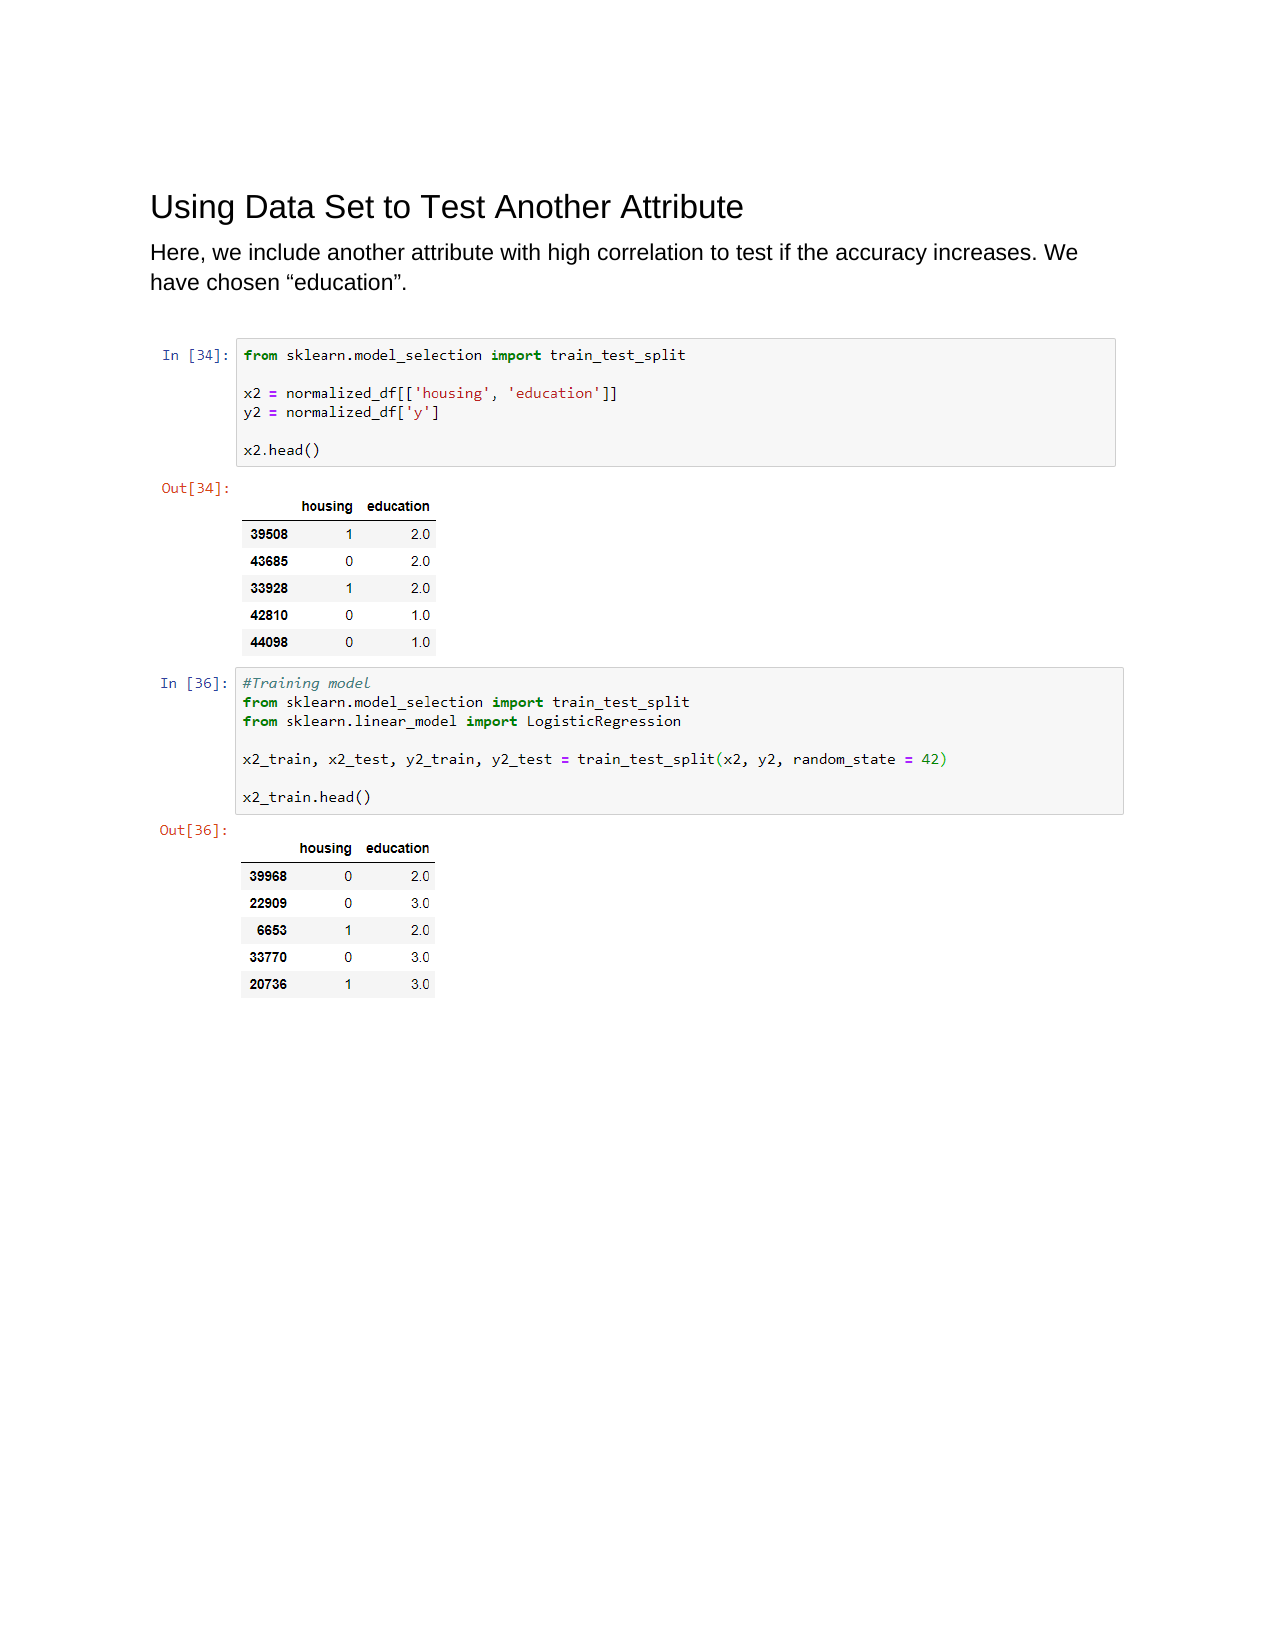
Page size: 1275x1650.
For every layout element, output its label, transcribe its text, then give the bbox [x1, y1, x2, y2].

picture [150, 474, 1125, 658]
picture [150, 661, 1125, 1004]
text Here, we include another attribute with high correlation to test if the accuracy increases. We have chosen “education”. [150, 238, 1125, 295]
picture [150, 329, 1125, 471]
subtitle Using Data Set to Test Another Attribute [150, 187, 1125, 226]
